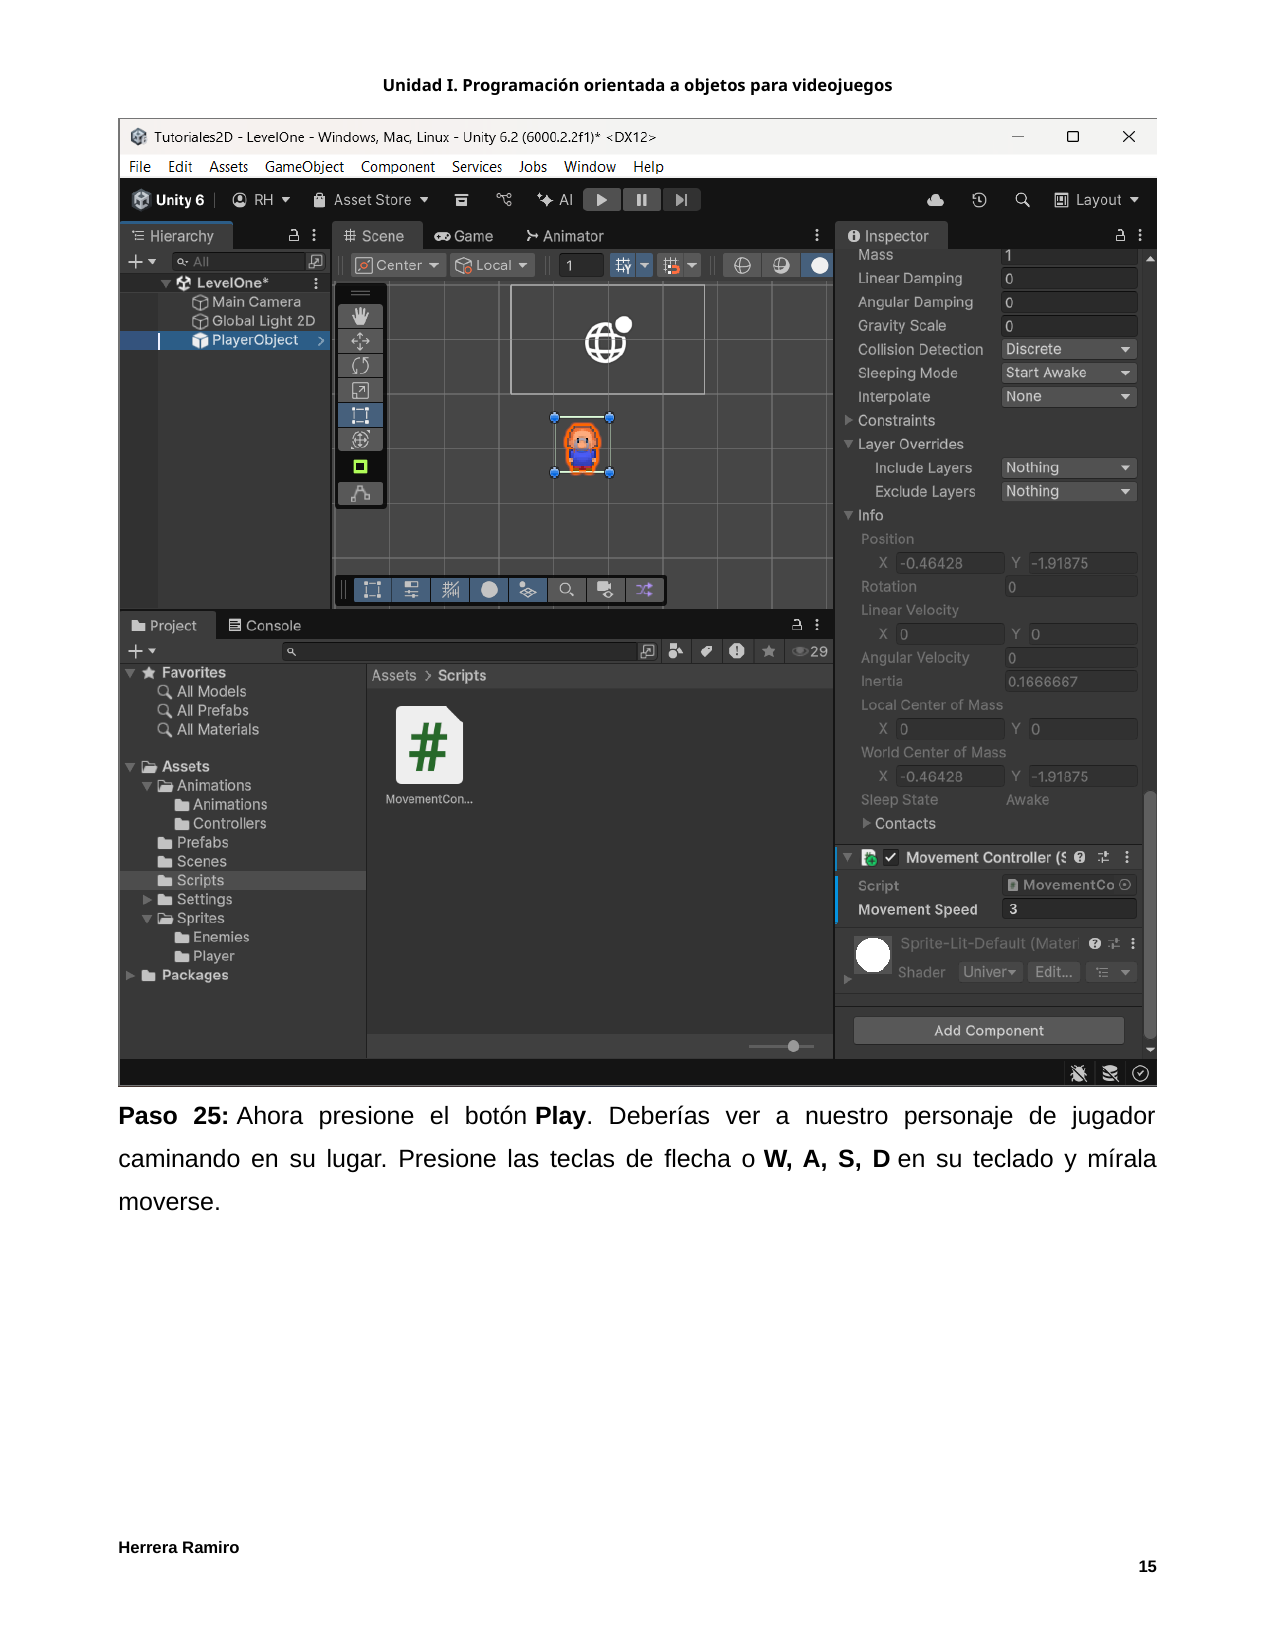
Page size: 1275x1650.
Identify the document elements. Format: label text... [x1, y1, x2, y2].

text Paso 25: Ahora presione el botón Play. Deberías ver a nuestro personaje de jugador caminando en su lugar. Presione las teclas de flecha o W, A, S, D en su teclado y mírala moverse. [118, 1101, 1157, 1216]
picture [118, 118, 1157, 1087]
